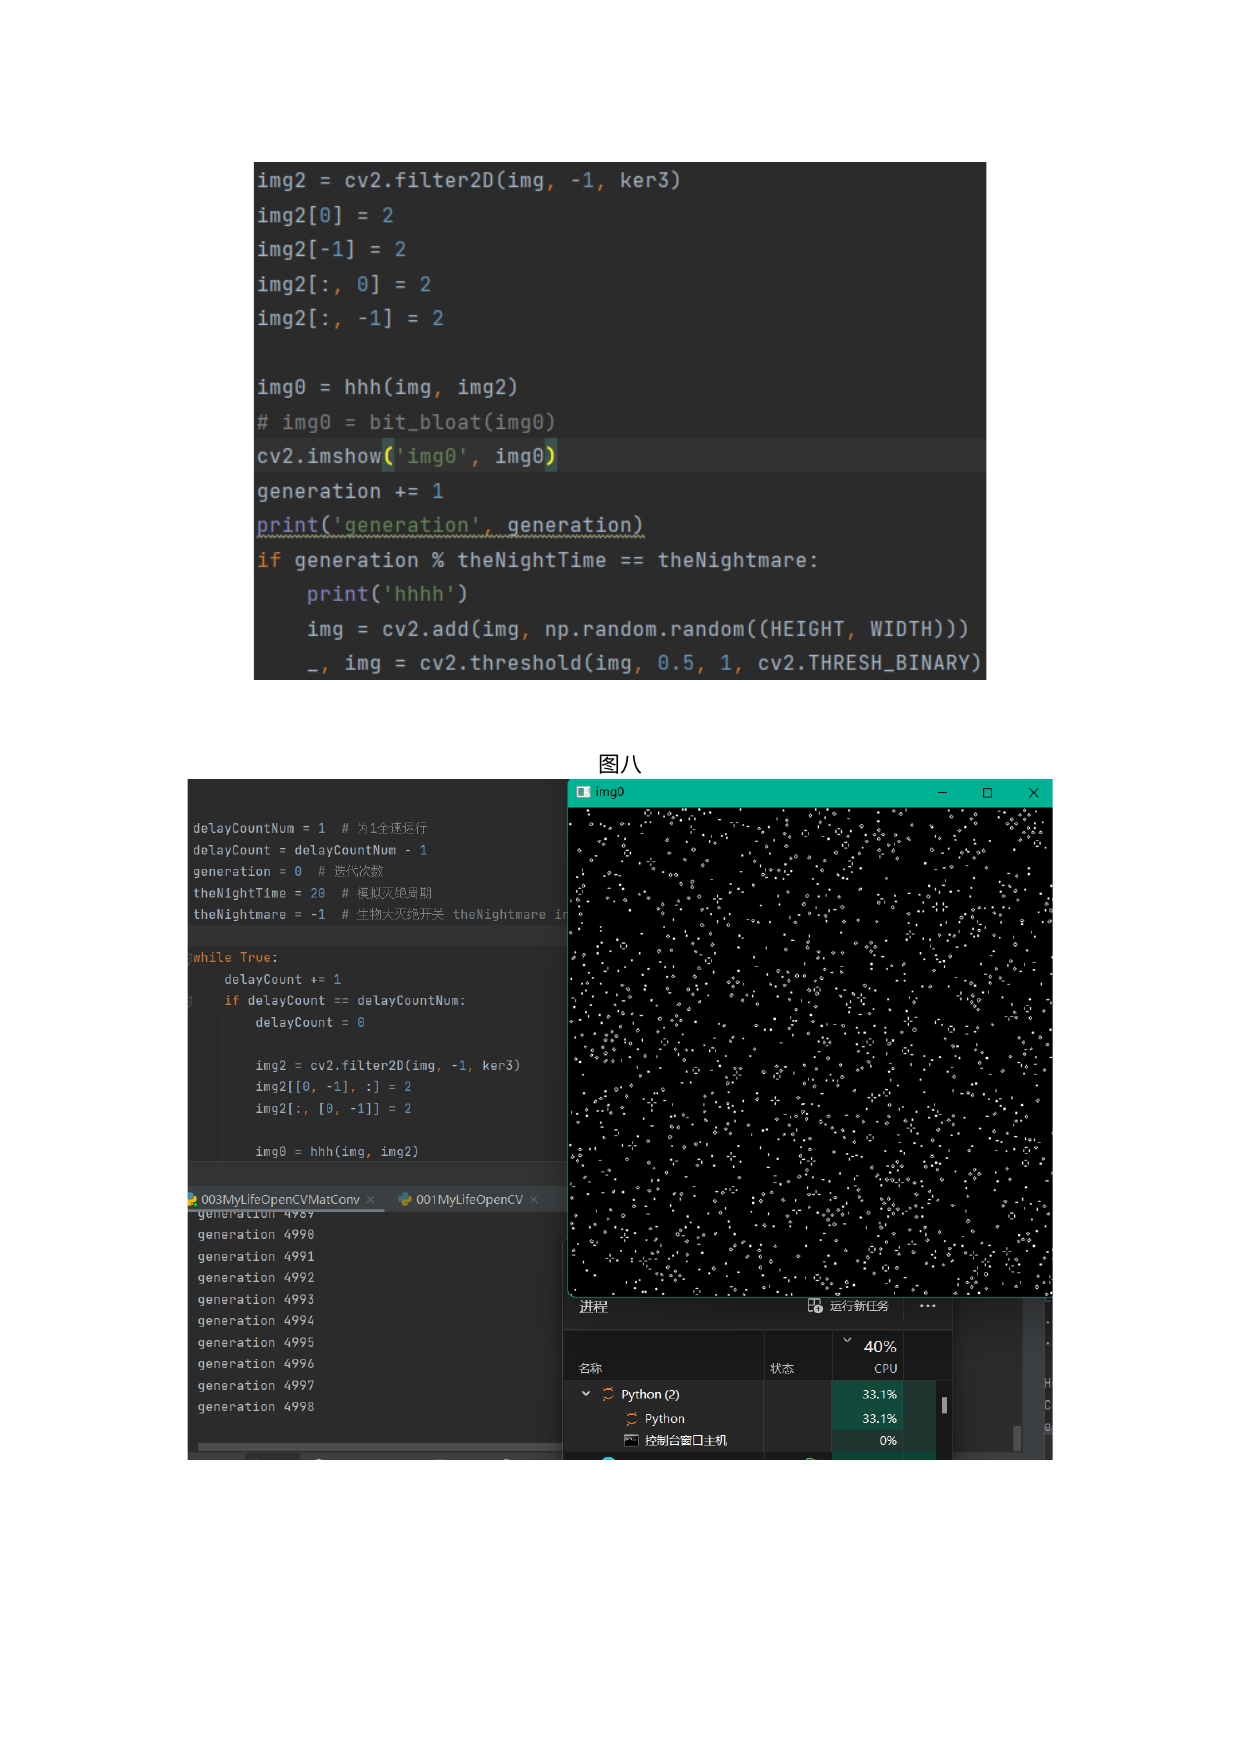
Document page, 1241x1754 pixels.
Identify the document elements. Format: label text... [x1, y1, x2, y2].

picture [253, 162, 987, 680]
picture [187, 779, 1053, 1460]
text 图八 [187, 747, 1053, 779]
